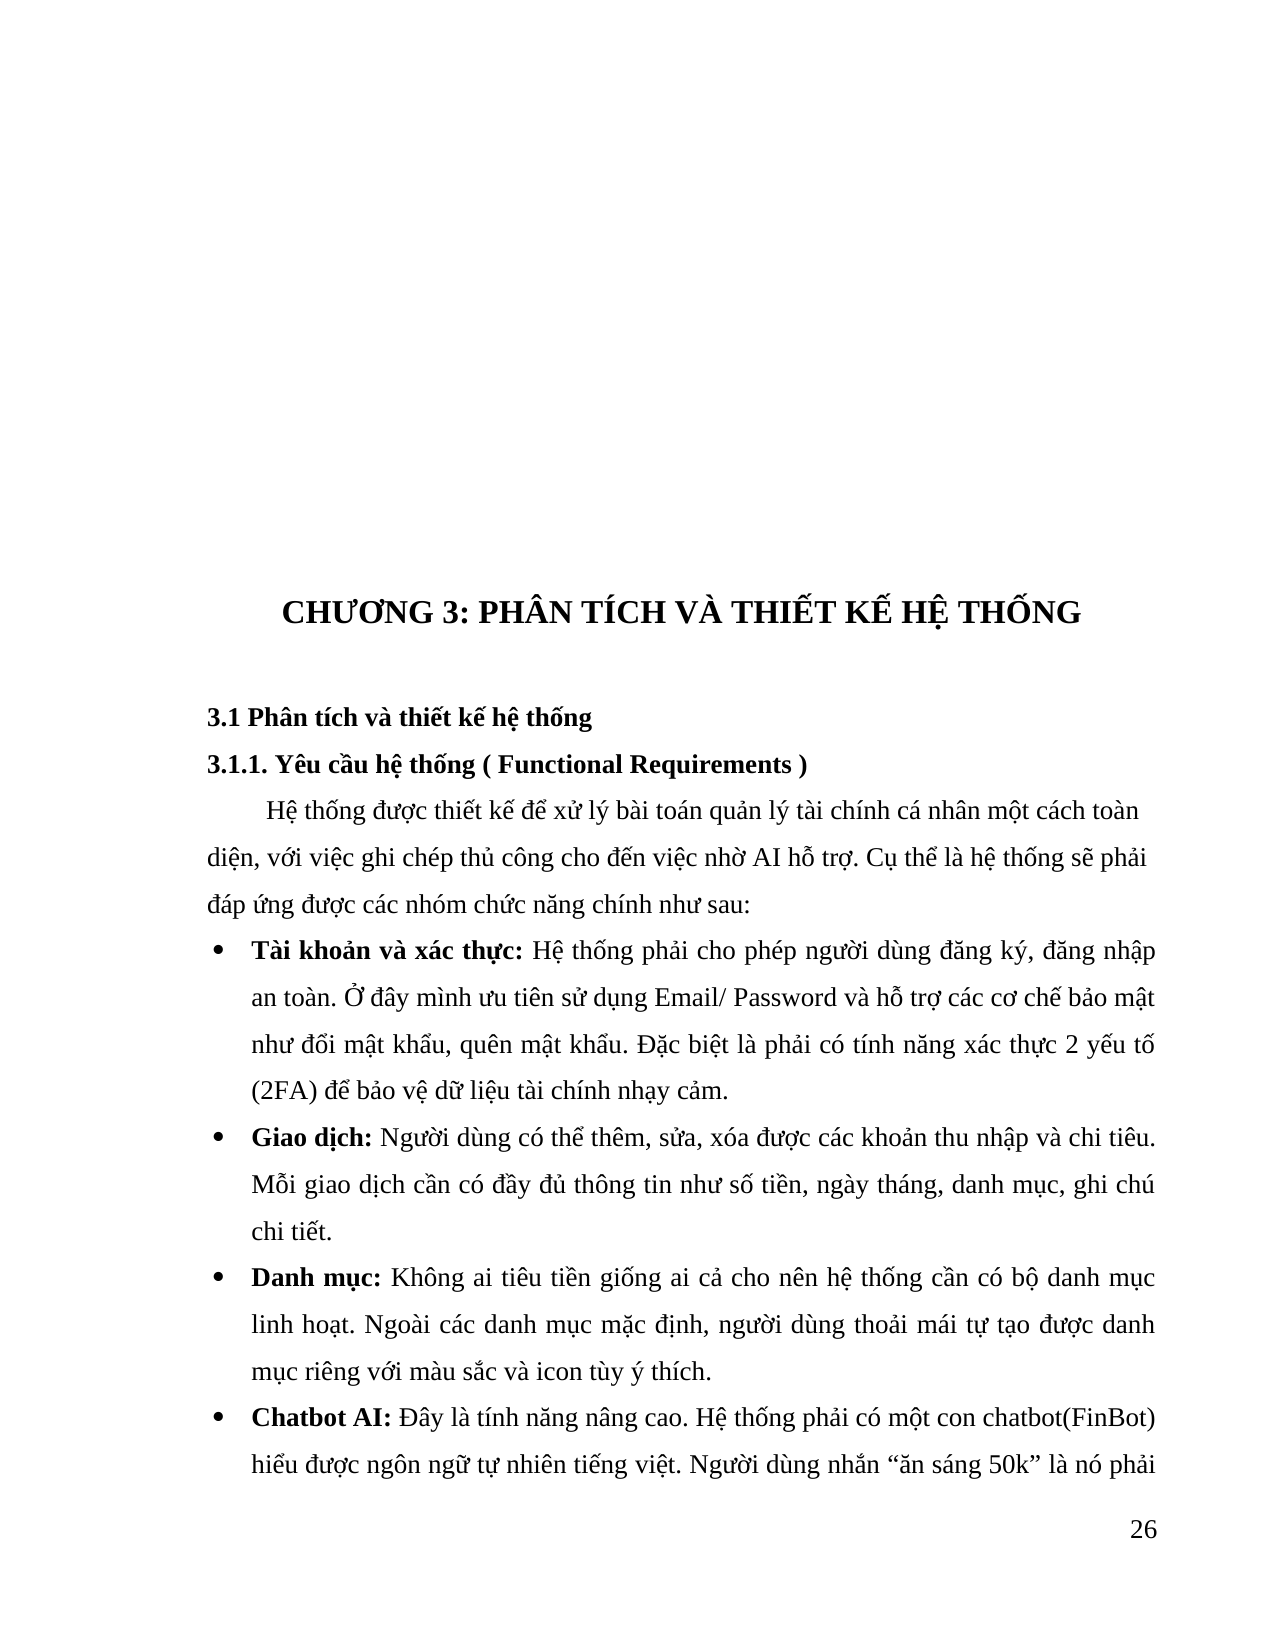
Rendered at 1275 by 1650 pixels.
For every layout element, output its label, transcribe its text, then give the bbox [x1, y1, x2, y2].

text 3.1.1. Yêu cầu hệ thống ( Functional Requirements ) [207, 748, 1157, 779]
subtitle CHƯƠNG 3: PHÂN TÍCH VÀ THIẾT KẾ HỆ THỐNG [207, 593, 1157, 631]
list Giao dịch: Người dùng có thể thêm, sửa, xóa được các khoản thu nhập và chi tiêu. Mỗi giao dịch cần có đầy đủ thông tin như số tiền, ngày tháng, danh mục, ghi chú chi tiết. [214, 1121, 1157, 1246]
list Danh mục: Không ai tiêu tiền giống ai cả cho nên hệ thống cần có bộ danh mục linh hoạt. Ngoài các danh mục mặc định, người dùng thoải mái tự tạo được danh mục riêng với màu sắc và icon tùy ý thích. [214, 1261, 1157, 1386]
text Hệ thống được thiết kế để xử lý bài toán quản lý tài chính cá nhân một cách toàn diện, với việc ghi chép thủ công cho đến việc nhờ AI hỗ trợ. Cụ thể là hệ thống sẽ phải đáp ứng được các nhóm chức năng chính như sau: [207, 794, 1157, 919]
list Tài khoản và xác thực: Hệ thống phải cho phép người dùng đăng ký, đăng nhập an toàn. Ở đây mình ưu tiên sử dụng Email/ Password và hỗ trợ các cơ chế bảo mật như đổi mật khẩu, quên mật khẩu. Đặc biệt là phải có tính năng xác thực 2 yếu tố (2FA) để bảo vệ dữ liệu tài chính nhạy cảm. [214, 934, 1157, 1106]
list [214, 1401, 1157, 1479]
subtitle 3.1 Phân tích và thiết kế hệ thống [207, 701, 1157, 732]
